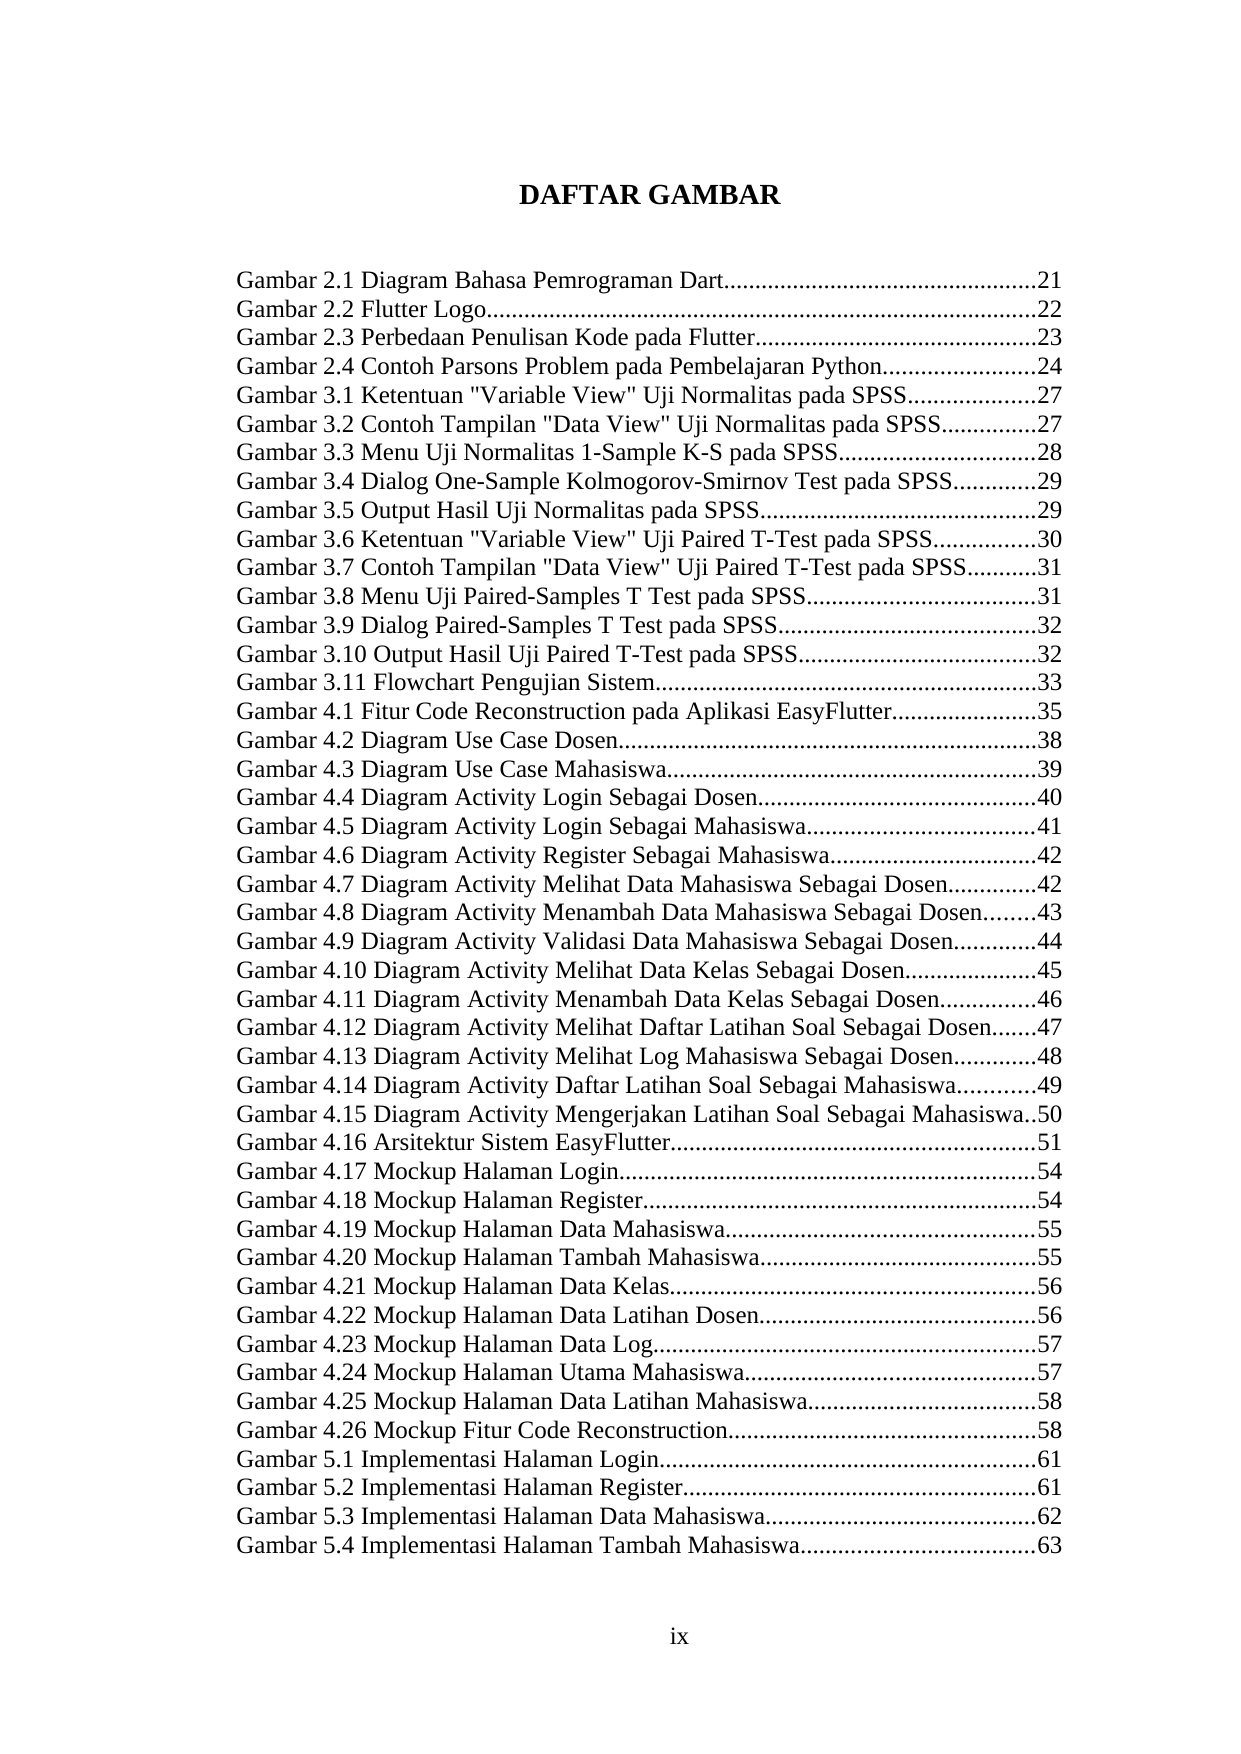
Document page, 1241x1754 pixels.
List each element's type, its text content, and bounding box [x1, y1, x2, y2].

text Gambar 4.21 Mockup Halaman Data Kelas 56 [236, 1271, 1063, 1300]
text Gambar 5.4 Implementasi Halaman Tambah Mahasiswa 63 [236, 1530, 1063, 1559]
text Gambar 4.24 Mockup Halaman Utama Mahasiswa 57 [236, 1357, 1063, 1386]
text Gambar 4.6 Diagram Activity Register Sebagai Mahasiswa 42 [236, 840, 1063, 869]
text Gambar 4.14 Diagram Activity Daftar Latihan Soal Sebagai Mahasiswa 49 [236, 1070, 1063, 1099]
text Gambar 4.5 Diagram Activity Login Sebagai Mahasiswa 41 [236, 811, 1063, 840]
text Gambar 3.4 Dialog One-Sample Kolmogorov-Smirnov Test pada SPSS 29 [236, 466, 1063, 495]
text Gambar 2.2 Flutter Logo 22 [236, 294, 1063, 322]
text Gambar 3.3 Menu Uji Normalitas 1-Sample K-S pada SPSS 28 [236, 437, 1063, 466]
text Gambar 4.7 Diagram Activity Melihat Data Mahasiswa Sebagai Dosen 42 [236, 869, 1063, 897]
text Gambar 4.13 Diagram Activity Melihat Log Mahasiswa Sebagai Dosen 48 [236, 1041, 1063, 1070]
text Gambar 3.9 Dialog Paired-Samples T Test pada SPSS 32 [236, 610, 1063, 639]
text Gambar 4.18 Mockup Halaman Register 54 [236, 1185, 1063, 1214]
text Gambar 3.10 Output Hasil Uji Paired T-Test pada SPSS 32 [236, 639, 1063, 667]
text Gambar 4.22 Mockup Halaman Data Latihan Dosen 56 [236, 1300, 1063, 1329]
text Gambar 3.7 Contoh Tampilan "Data View" Uji Paired T-Test pada SPSS 31 [236, 552, 1063, 581]
text Gambar 4.10 Diagram Activity Melihat Data Kelas Sebagai Dosen 45 [236, 955, 1063, 984]
text Gambar 4.19 Mockup Halaman Data Mahasiswa 55 [236, 1214, 1063, 1242]
text Gambar 4.4 Diagram Activity Login Sebagai Dosen 40 [236, 782, 1063, 811]
text Gambar 3.8 Menu Uji Paired-Samples T Test pada SPSS 31 [236, 581, 1063, 610]
text Gambar 5.3 Implementasi Halaman Data Mahasiswa 62 [236, 1501, 1063, 1530]
text Gambar 5.2 Implementasi Halaman Register 61 [236, 1472, 1063, 1501]
text Gambar 4.26 Mockup Fitur Code Reconstruction 58 [236, 1415, 1063, 1444]
text Gambar 3.1 Ketentuan "Variable View" Uji Normalitas pada SPSS 27 [236, 380, 1063, 409]
text Gambar 4.1 Fitur Code Reconstruction pada Aplikasi EasyFlutter 35 [236, 696, 1063, 725]
text Gambar 4.11 Diagram Activity Menambah Data Kelas Sebagai Dosen 46 [236, 984, 1063, 1012]
text Gambar 4.8 Diagram Activity Menambah Data Mahasiswa Sebagai Dosen 43 [236, 897, 1063, 926]
text Gambar 4.16 Arsitektur Sistem EasyFlutter 51 [236, 1127, 1063, 1156]
text Gambar 3.2 Contoh Tampilan "Data View" Uji Normalitas pada SPSS 27 [236, 409, 1063, 437]
text Gambar 2.4 Contoh Parsons Problem pada Pembelajaran Python 24 [236, 351, 1063, 380]
text Gambar 4.3 Diagram Use Case Mahasiswa 39 [236, 754, 1063, 782]
text Gambar 4.20 Mockup Halaman Tambah Mahasiswa 55 [236, 1242, 1063, 1271]
text Gambar 4.23 Mockup Halaman Data Log 57 [236, 1329, 1063, 1357]
text Gambar 5.1 Implementasi Halaman Login 61 [236, 1444, 1063, 1472]
text Gambar 3.5 Output Hasil Uji Normalitas pada SPSS 29 [236, 495, 1063, 524]
text Gambar 2.3 Perbedaan Penulisan Kode pada Flutter 23 [236, 322, 1063, 351]
text Gambar 4.17 Mockup Halaman Login 54 [236, 1156, 1063, 1185]
text Gambar 4.9 Diagram Activity Validasi Data Mahasiswa Sebagai Dosen 44 [236, 926, 1063, 955]
text Gambar 3.6 Ketentuan "Variable View" Uji Paired T-Test pada SPSS 30 [236, 524, 1063, 552]
text Gambar 4.25 Mockup Halaman Data Latihan Mahasiswa 58 [236, 1386, 1063, 1415]
text Gambar 4.12 Diagram Activity Melihat Daftar Latihan Soal Sebagai Dosen 47 [236, 1012, 1063, 1041]
text Gambar 3.11 Flowchart Pengujian Sistem 33 [236, 667, 1063, 696]
subtitle DAFTAR GAMBAR [236, 177, 1063, 211]
text Gambar 2.1 Diagram Bahasa Pemrograman Dart 21 [236, 265, 1063, 294]
text Gambar 4.2 Diagram Use Case Dosen 38 [236, 725, 1063, 754]
text Gambar 4.15 Diagram Activity Mengerjakan Latihan Soal Sebagai Mahasiswa 50 [236, 1099, 1063, 1127]
